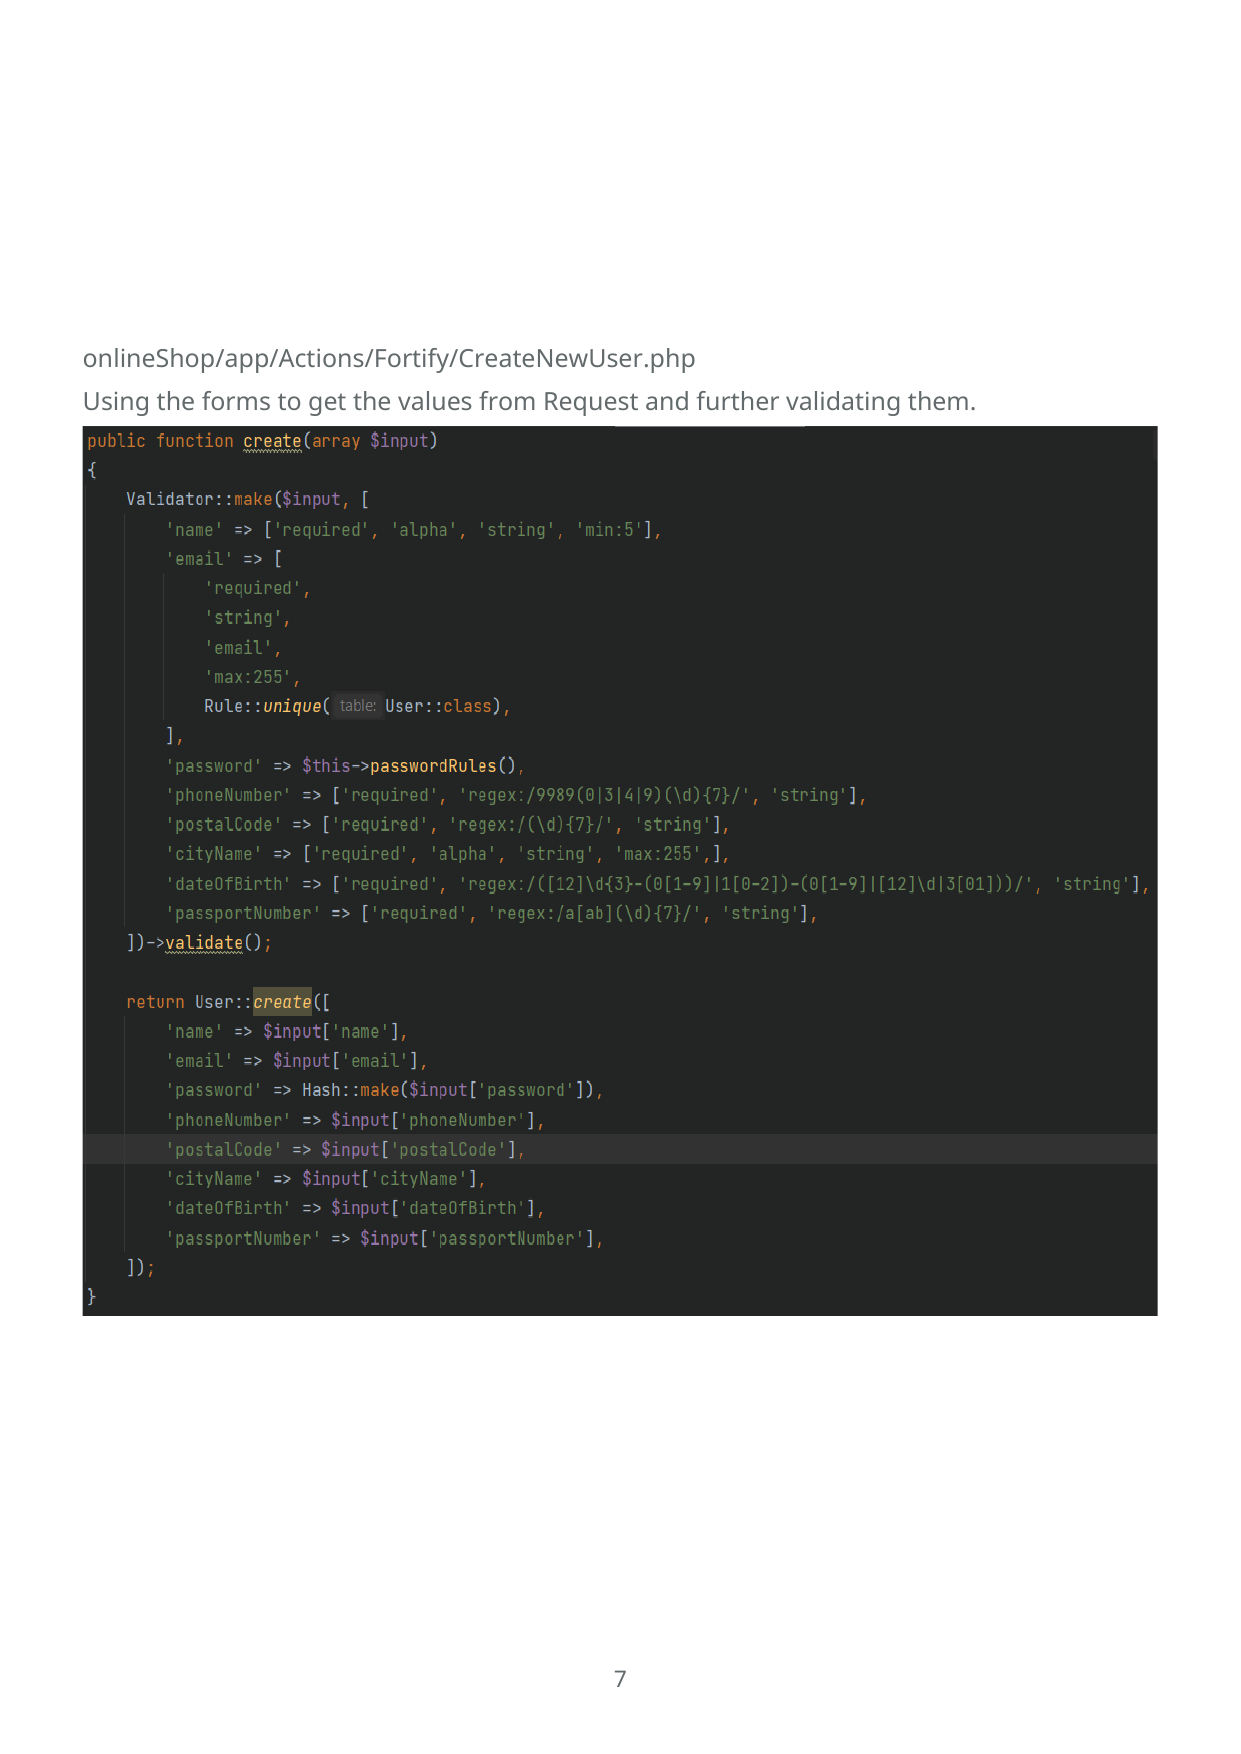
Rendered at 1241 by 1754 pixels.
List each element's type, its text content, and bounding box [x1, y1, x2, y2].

text onlineShop/app/Actions/Fortify/CreateNewUser.php [82, 341, 1158, 375]
picture [82, 426, 1158, 1316]
text Using the forms to get the values from Request and further validating them. [82, 384, 1158, 418]
